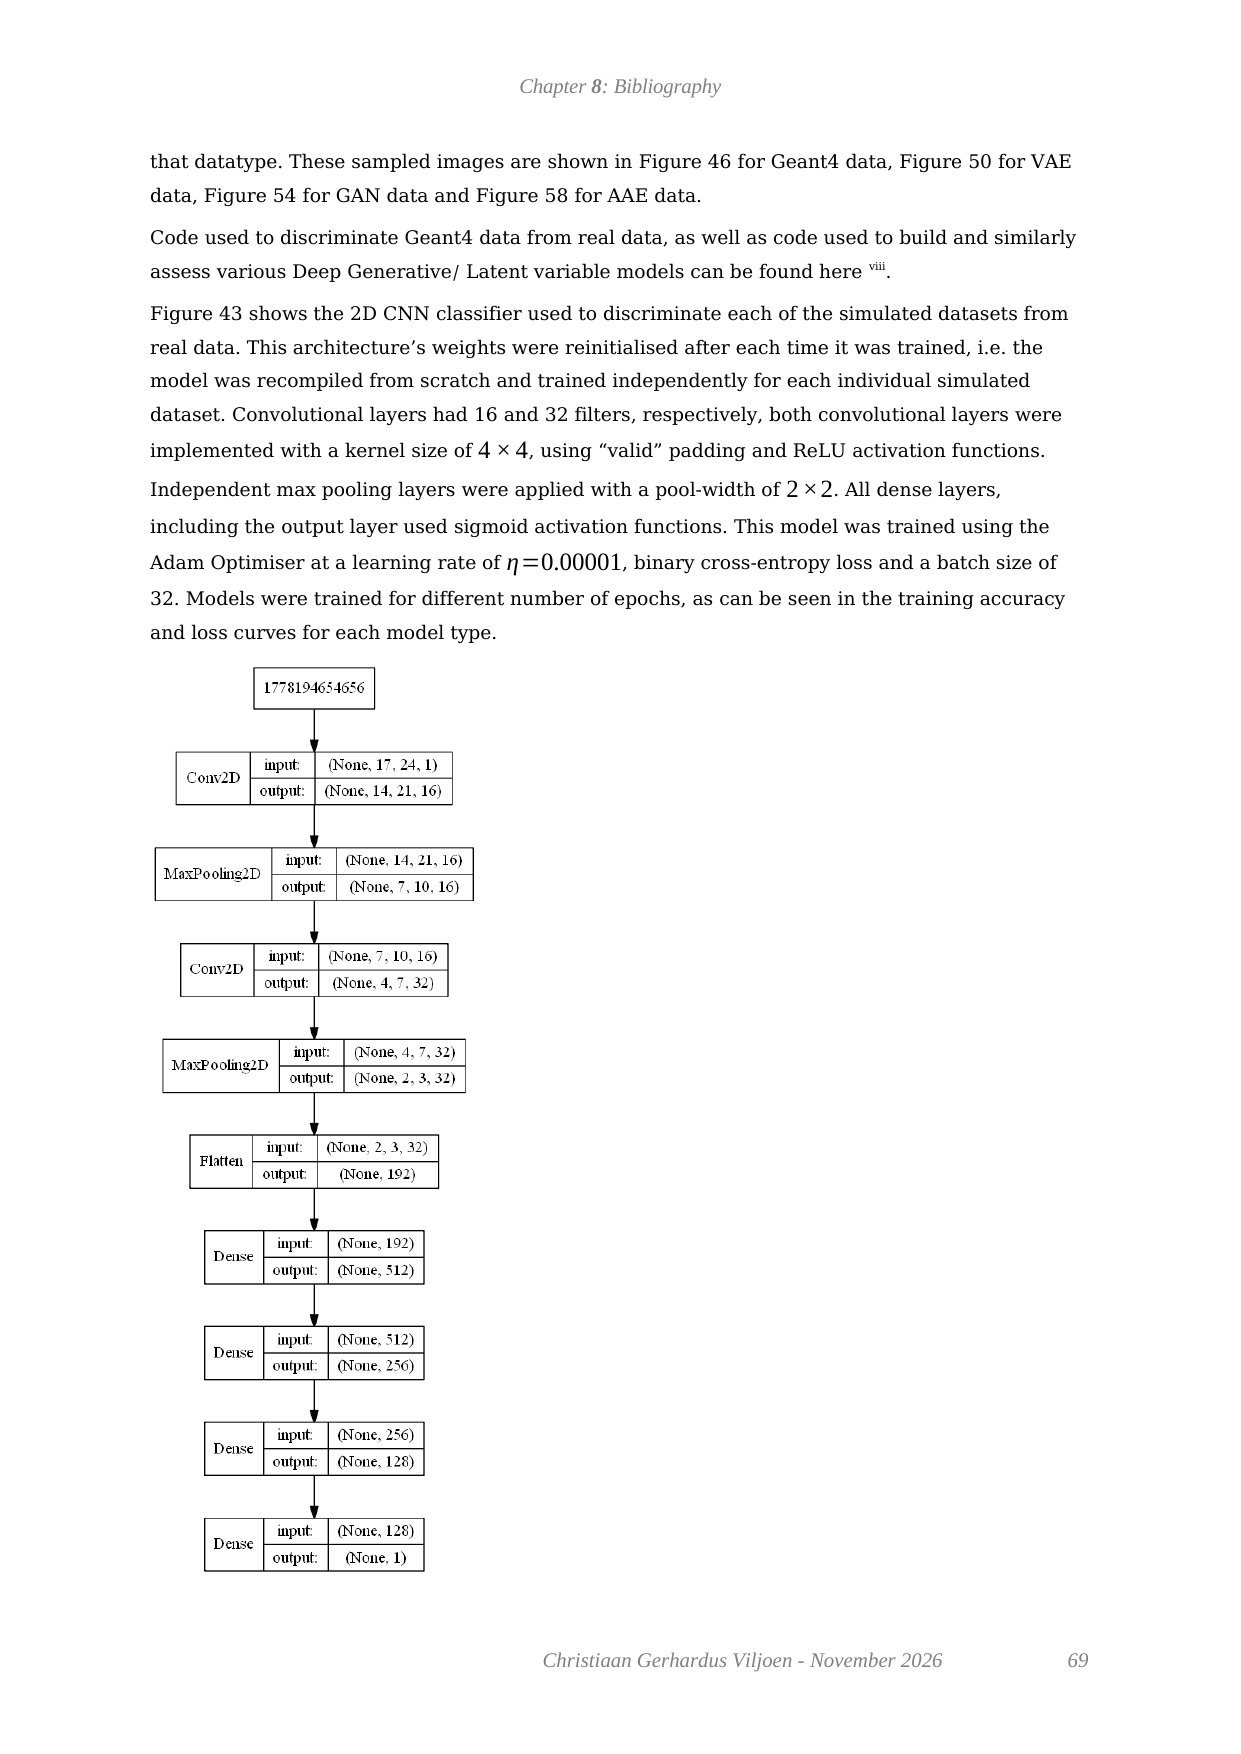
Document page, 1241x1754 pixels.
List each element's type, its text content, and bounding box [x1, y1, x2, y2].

text Figure 40 shows the 2D CNN classifier used to discriminate each of the simulated datasets from real data. This architecture’s weights were reinitialised after each time it was trained, i.e. the model was recompiled from scratch and trained independently for each individual simulated dataset. Convolutional layers had 16 and 32 filters, respectively, both convolutional layers were implemented with a kernel size of , using “valid” padding and ReLU activation functions. Independent max pooling layers were applied with a pool-width of . All dense layers, including the output layer used sigmoid activation functions. This model was trained using the Adam Optimiser at a learning rate of , binary cross-entropy loss and a batch size of 32. Models were trained for different number of epochs, as can be seen in the training accuracy and loss curves for each model type. [150, 302, 1090, 643]
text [150, 150, 1090, 206]
picture [150, 662, 478, 1576]
text Code used to discriminate Geant4 data from real data, as well as code used to build and similarly assess various Deep Generative/ Latent variable models can be found here . [150, 226, 1090, 282]
